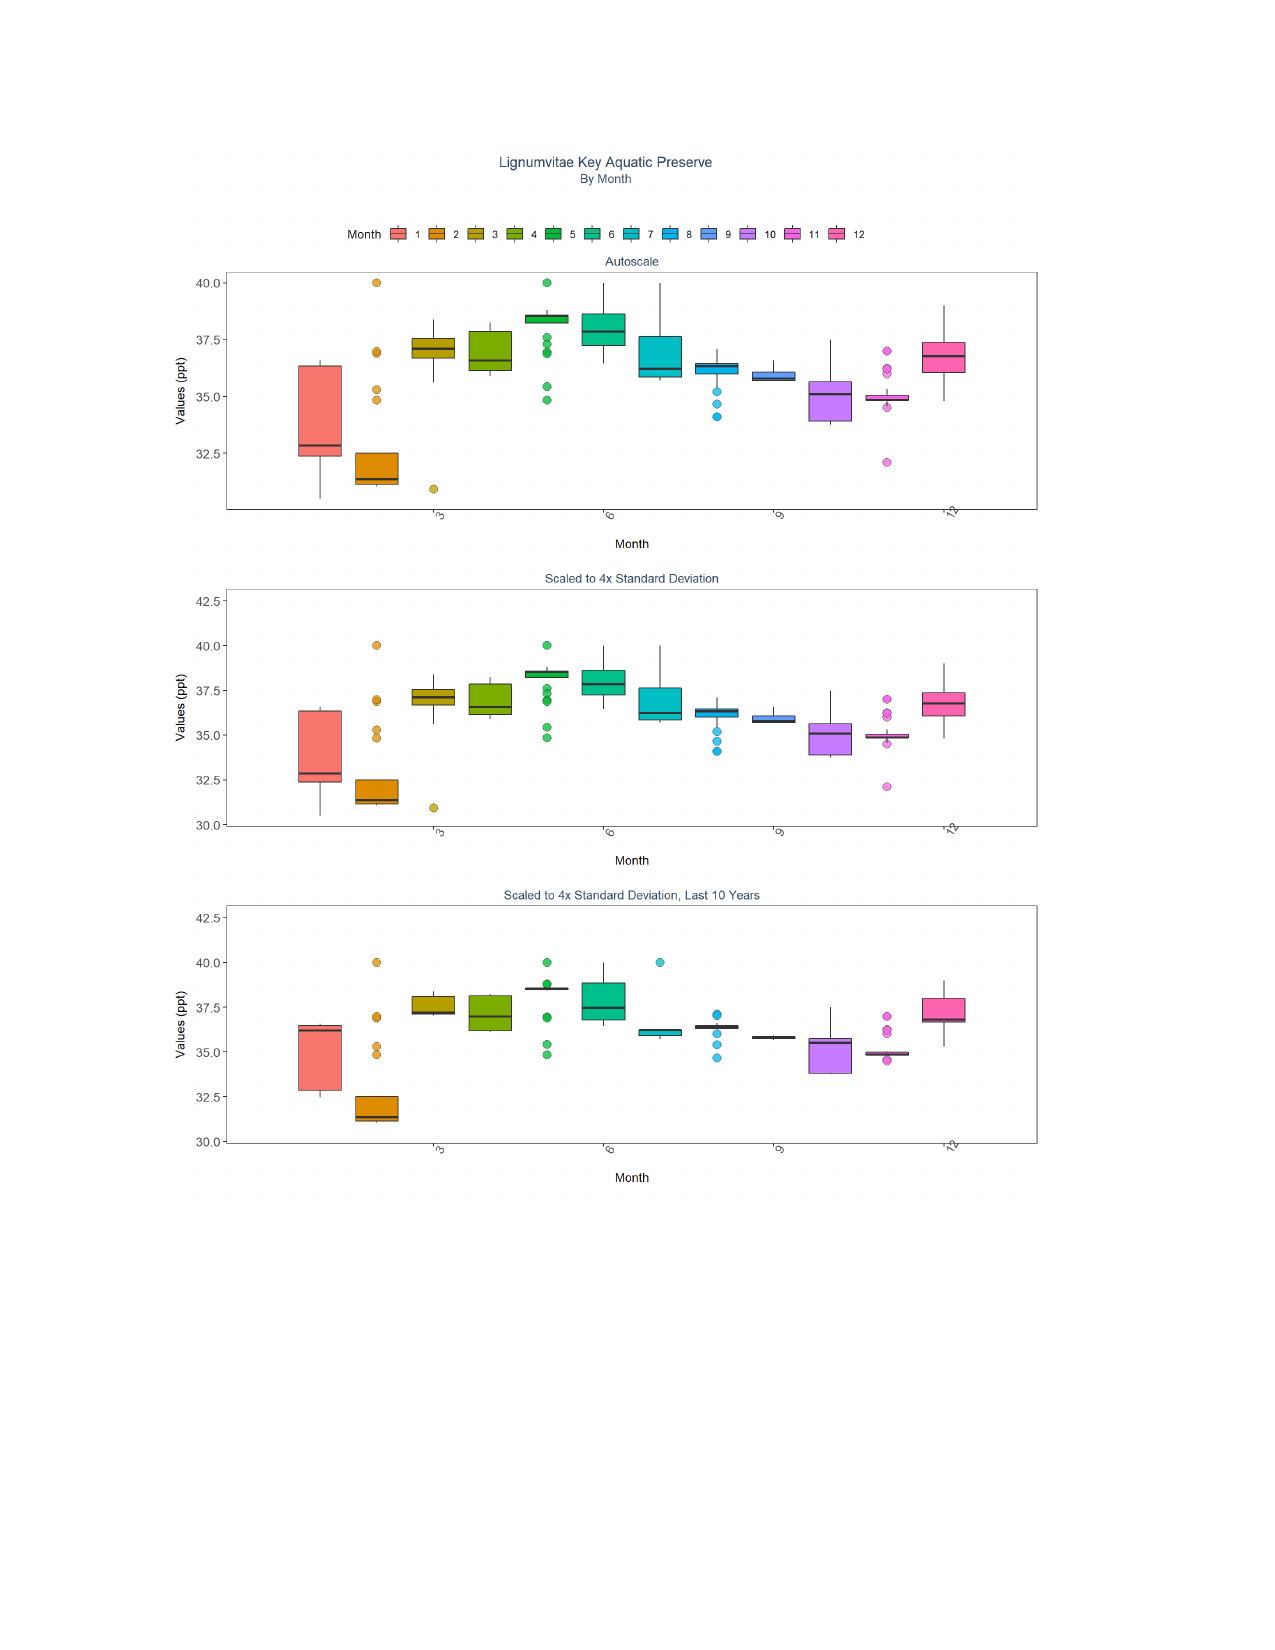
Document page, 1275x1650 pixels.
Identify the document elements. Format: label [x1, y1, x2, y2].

picture [168, 150, 1044, 1200]
